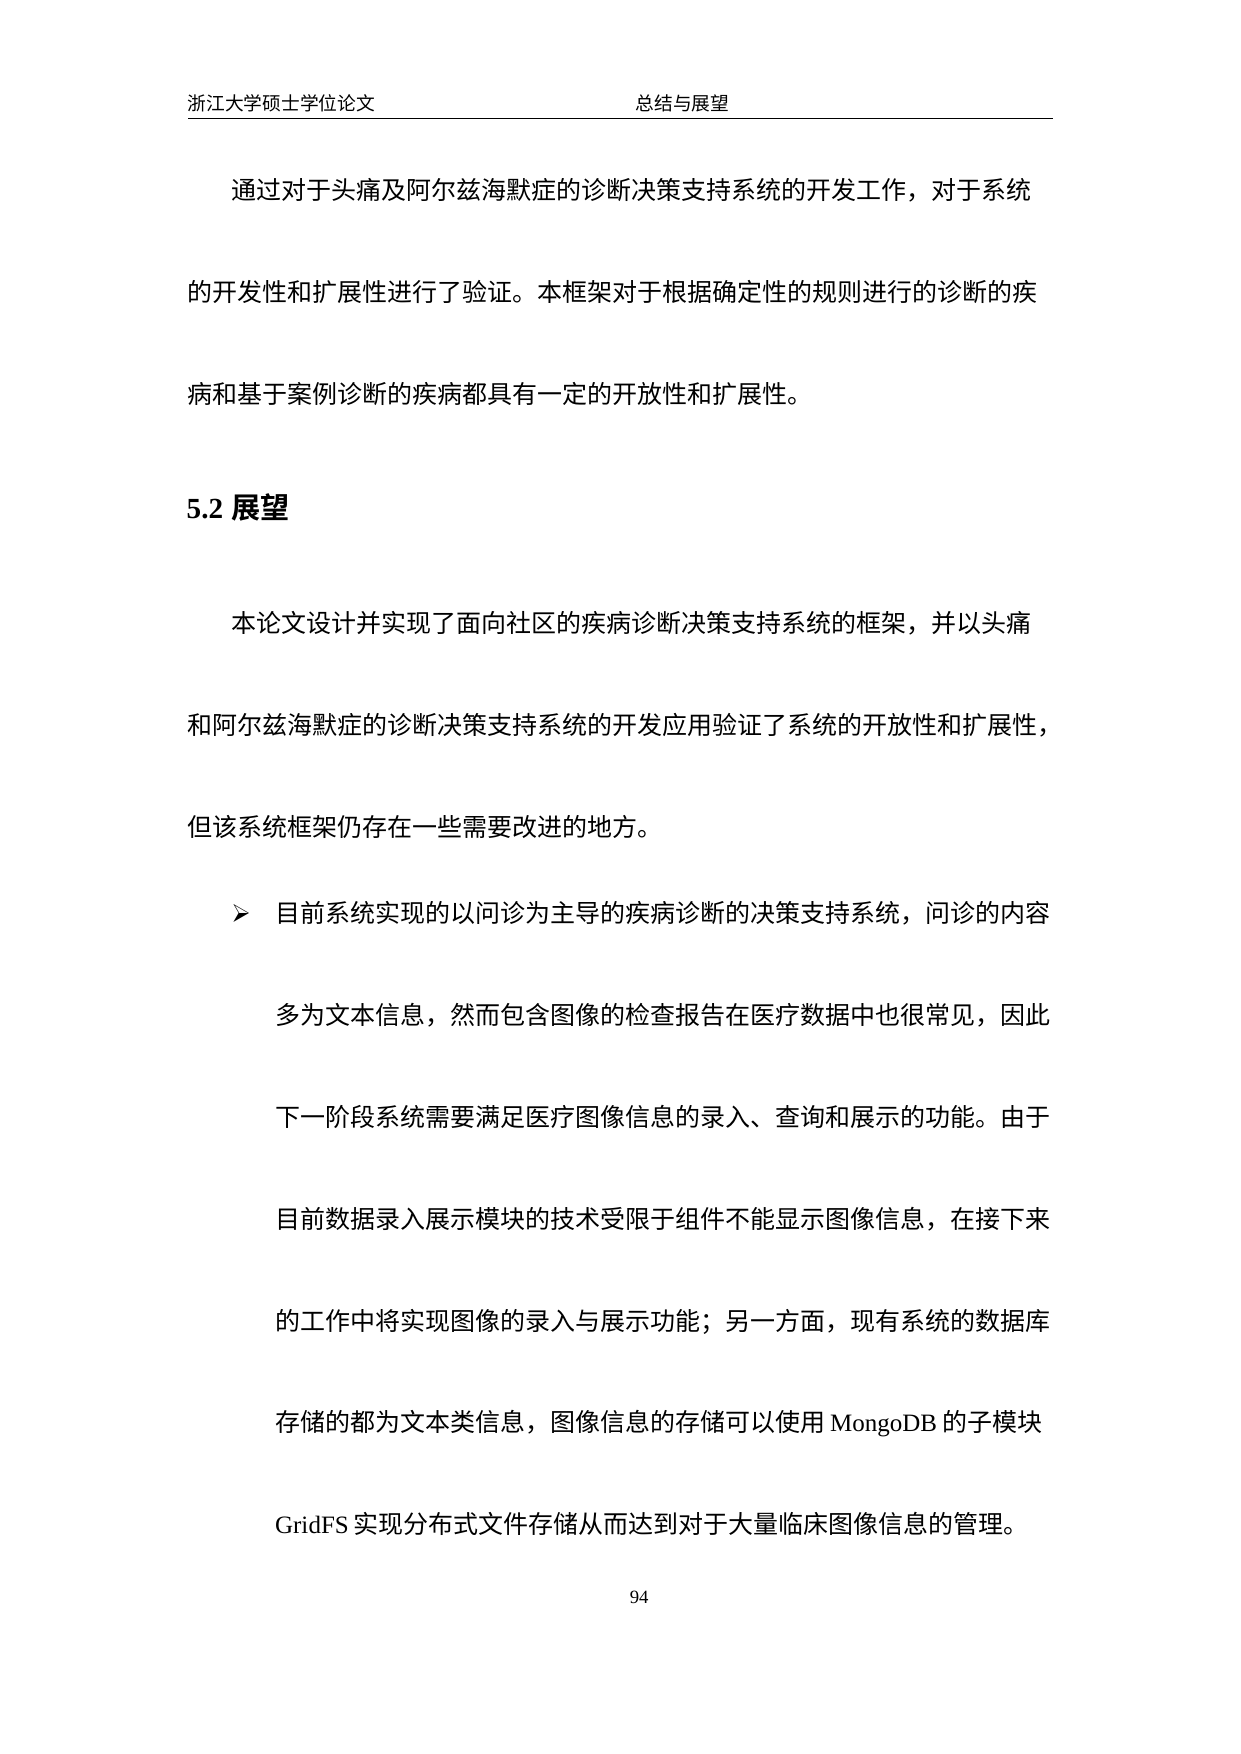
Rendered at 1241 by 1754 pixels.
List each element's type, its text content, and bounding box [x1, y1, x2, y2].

text 本论文设计并实现了面向社区的疾病诊断决策支持系统的框架，并以头痛和阿尔兹海默症的诊断决策支持系统的开发应用验证了系统的开放性和扩展性，但该系统框架仍存在一些需要改进的地方。 [187, 588, 1053, 859]
list 目前系统实现的以问诊为主导的疾病诊断的决策支持系统，问诊的内容多为文本信息，然而包含图像的检查报告在医疗数据中也很常见，因此下一阶段系统需要满足医疗图像信息的录入、查询和展示的功能。由于目前数据录入展示模块的技术受限于组件不能显示图像信息，在接下来的工作中将实现图像的录入与展示功能；另一方面，现有系统的数据库存储的都为文本类信息，图像信息的存储可以使用MongoDB的子模块 GridFS实现分布式文件存储从而达到对于大量临床图像信息的管理。 [231, 878, 1053, 1557]
text 通过对于头痛及阿尔兹海默症的诊断决策支持系统的开发工作，对于系统的开发性和扩展性进行了验证。本框架对于根据确定性的规则进行的诊断的疾病和基于案例诊断的疾病都具有一定的开放性和扩展性。 [187, 155, 1053, 427]
subtitle 展望 [186, 472, 1053, 540]
